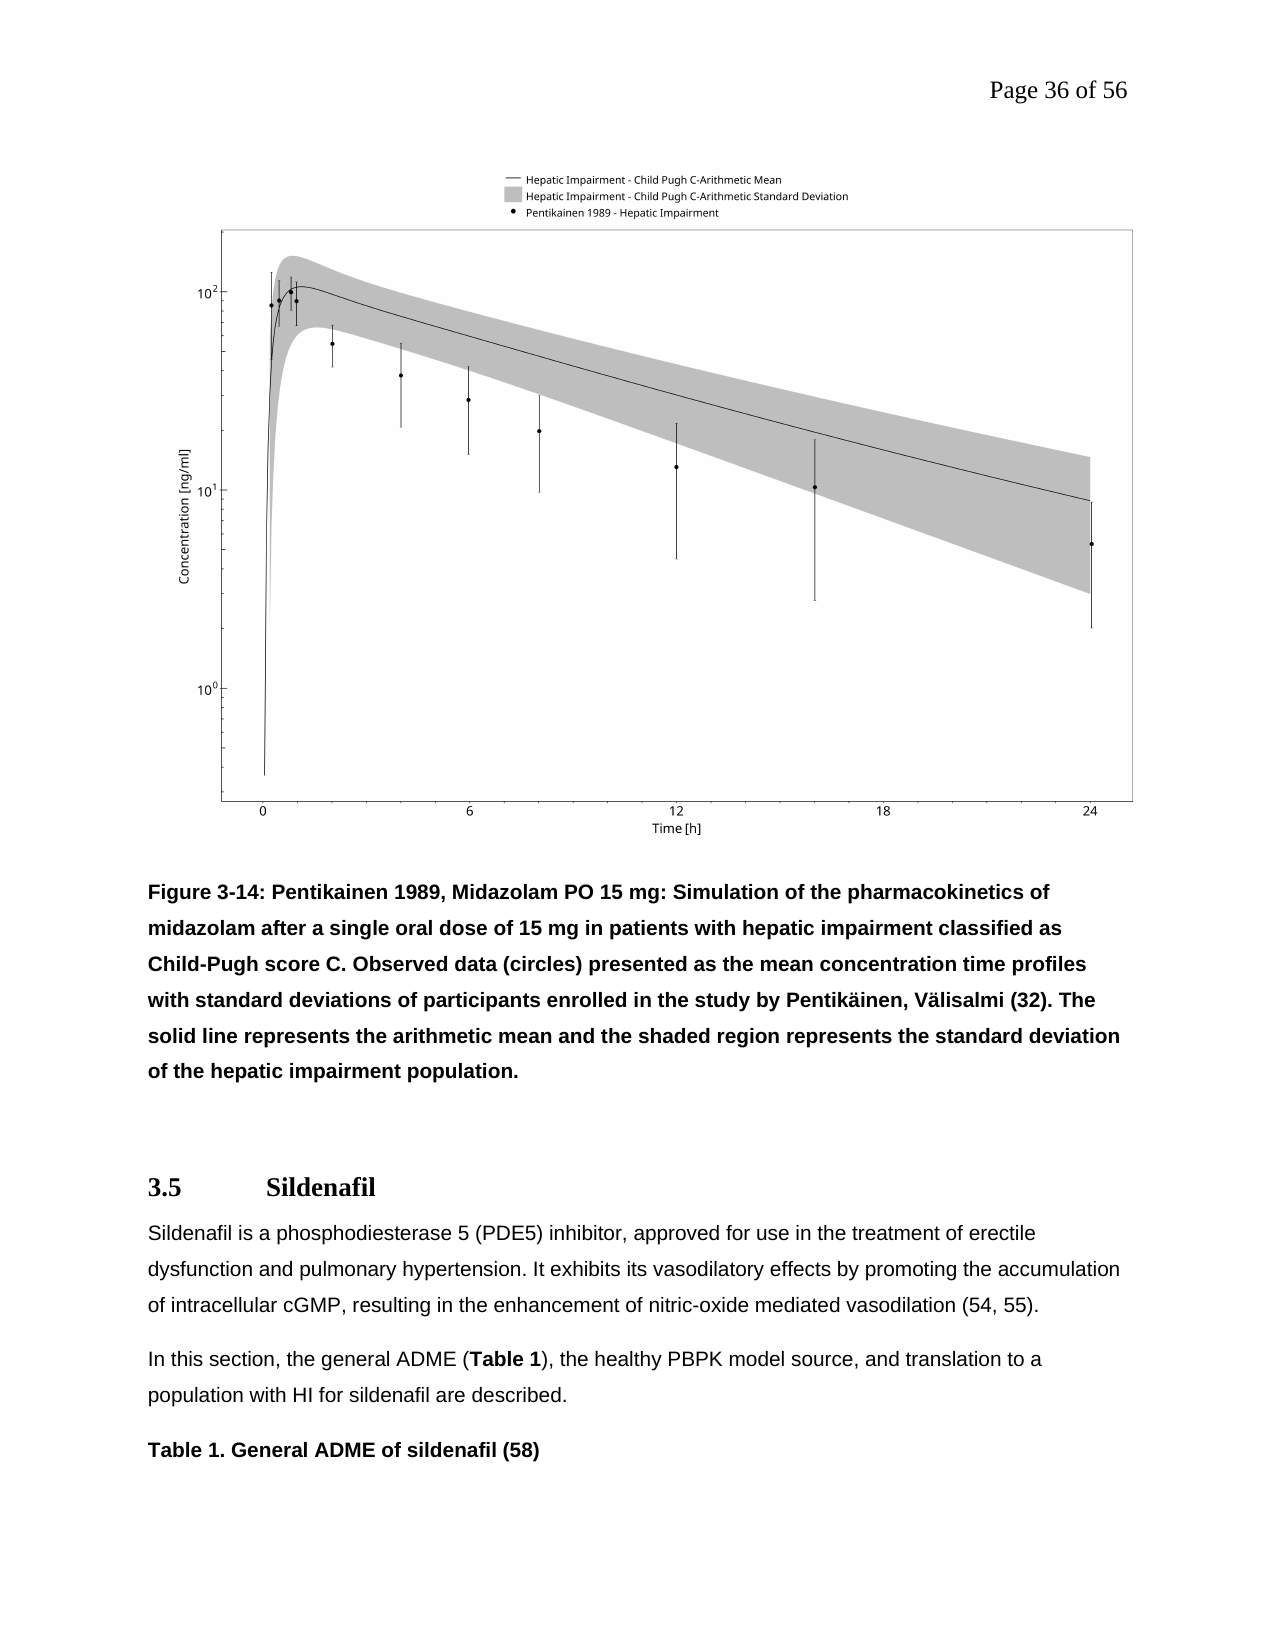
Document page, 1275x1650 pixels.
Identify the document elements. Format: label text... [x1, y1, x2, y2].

picture [166, 166, 1146, 849]
text Figure 3-14: Pentikainen 1989, Midazolam PO 15 mg: Simulation of the pharmacokinetics of midazolam after a single oral dose of 15 mg in patients with hepatic impairment classified as Child-Pugh score C. Observed data (circles) presented as the mean concentration time profiles with standard deviations of participants enrolled in the study by Pentikäinen, Välisalmi (32). The solid line represents the arithmetic mean and the shaded region represents the standard deviation of the hepatic impairment population. [148, 880, 1127, 1083]
subtitle Sildenafil [148, 1171, 1127, 1202]
text Table 1. General ADME of sildenafil (58) [148, 1438, 1127, 1462]
text Sildenafil is a phosphodiesterase 5 (PDE5) inhibitor, approved for use in the treatment of erectile dysfunction and pulmonary hypertension. It exhibits its vasodilatory effects by promoting the accumulation of intracellular cGMP, resulting in the enhancement of nitric-oxide mediated vasodilation (54, 55). [148, 1221, 1127, 1317]
text In this section, the general ADME (Table 1), the healthy PBPK model source, and translation to a population with HI for sildenafil are described. [148, 1347, 1127, 1407]
